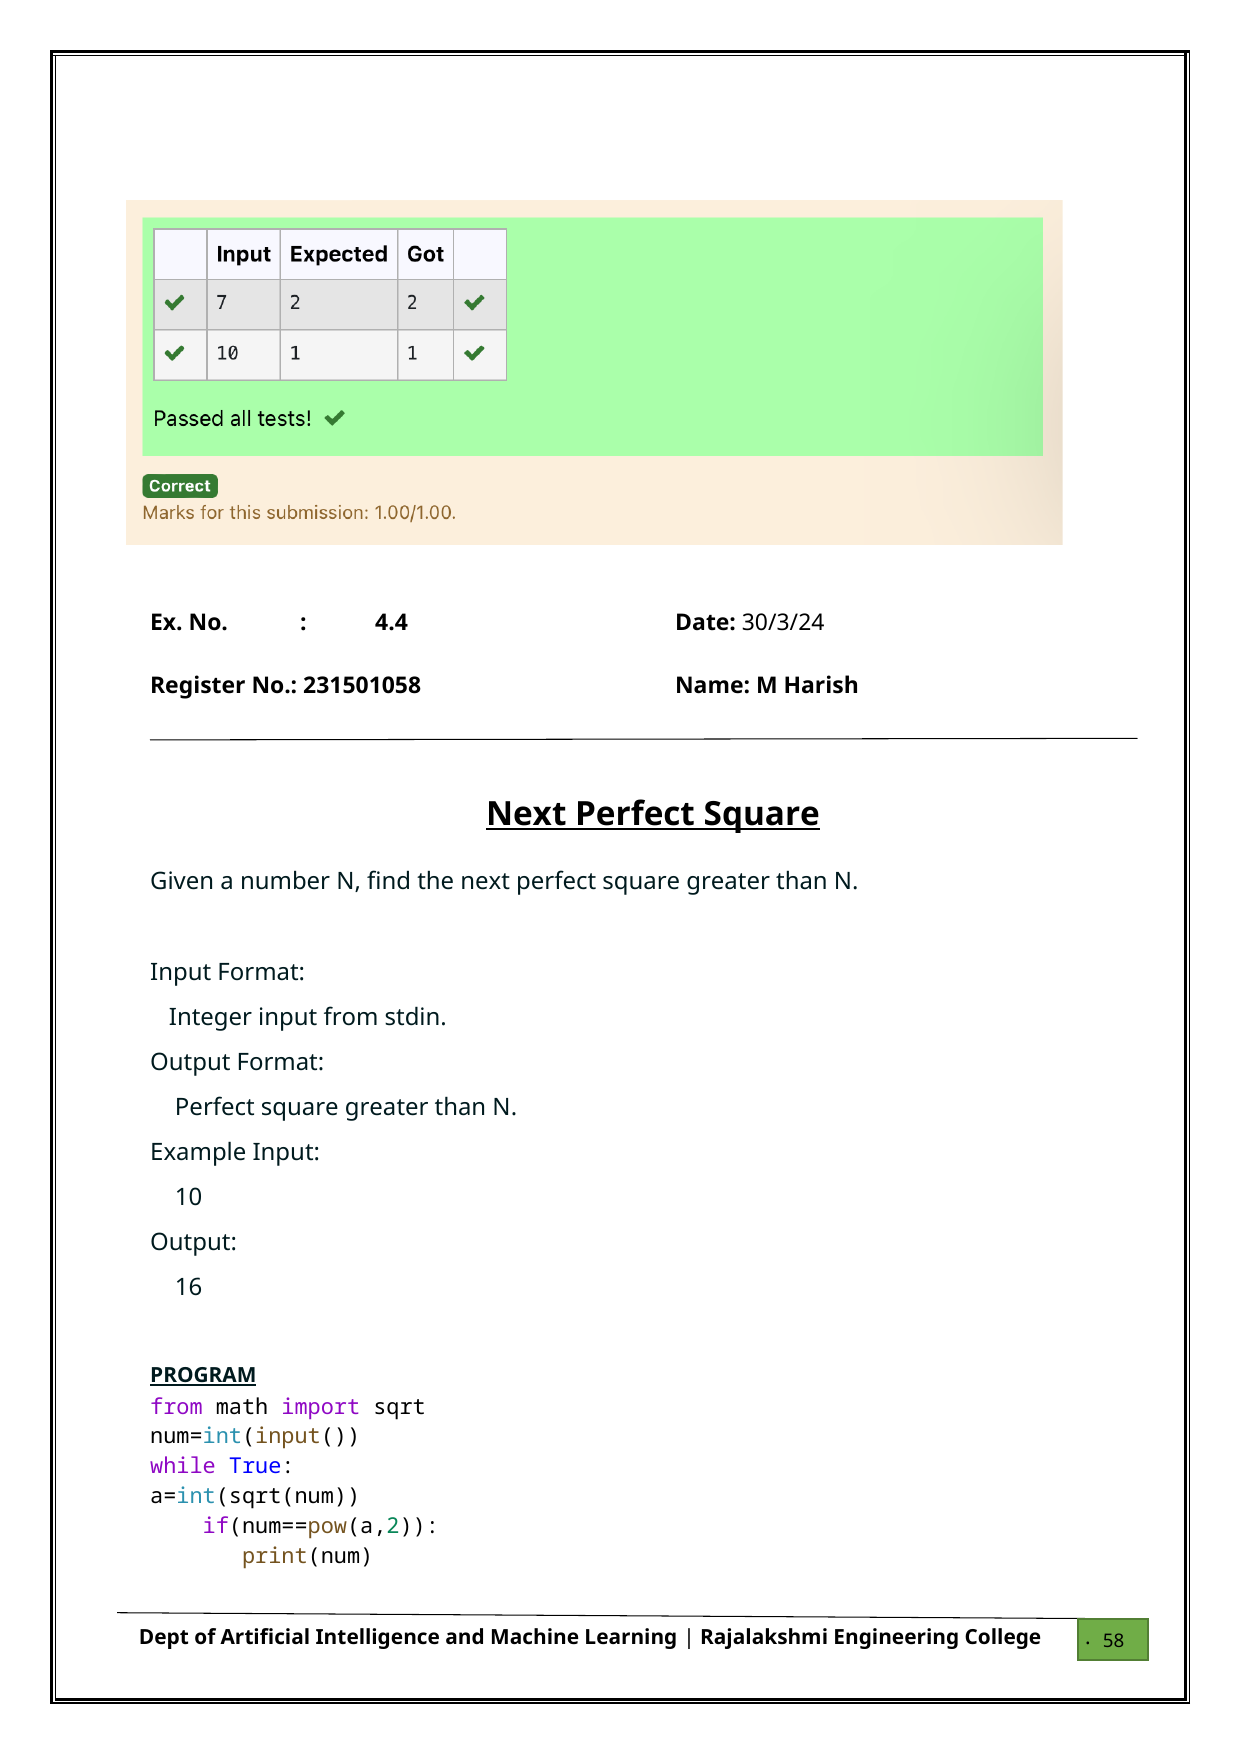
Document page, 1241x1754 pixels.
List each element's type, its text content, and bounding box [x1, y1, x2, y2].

list Next Perfect Square [216, 789, 1090, 835]
text Output Format: [150, 1044, 1090, 1077]
text Register No.: 231501058 Name: M Harish [150, 669, 1090, 700]
text Example Input: [150, 1135, 1090, 1167]
text from math import sqrt [150, 1391, 1090, 1421]
text while True: [150, 1450, 1090, 1480]
text num=int(input()) [150, 1421, 1090, 1450]
text a=int(sqrt(num)) [150, 1480, 1090, 1510]
text Output: [150, 1225, 1090, 1257]
text 10 [150, 1180, 1090, 1212]
text Integer input from stdin. [150, 999, 1090, 1032]
text print(num) [150, 1540, 1090, 1569]
text Input Format: [150, 954, 1090, 987]
text Perfect square greater than N. [150, 1089, 1090, 1122]
picture [125, 200, 1062, 544]
text if(num==pow(a,2)): [150, 1510, 1090, 1540]
text 16 [150, 1270, 1090, 1303]
text Given a number N, find the next perfect square greater than N. [150, 864, 1090, 897]
text PROGRAM [150, 1360, 1090, 1389]
